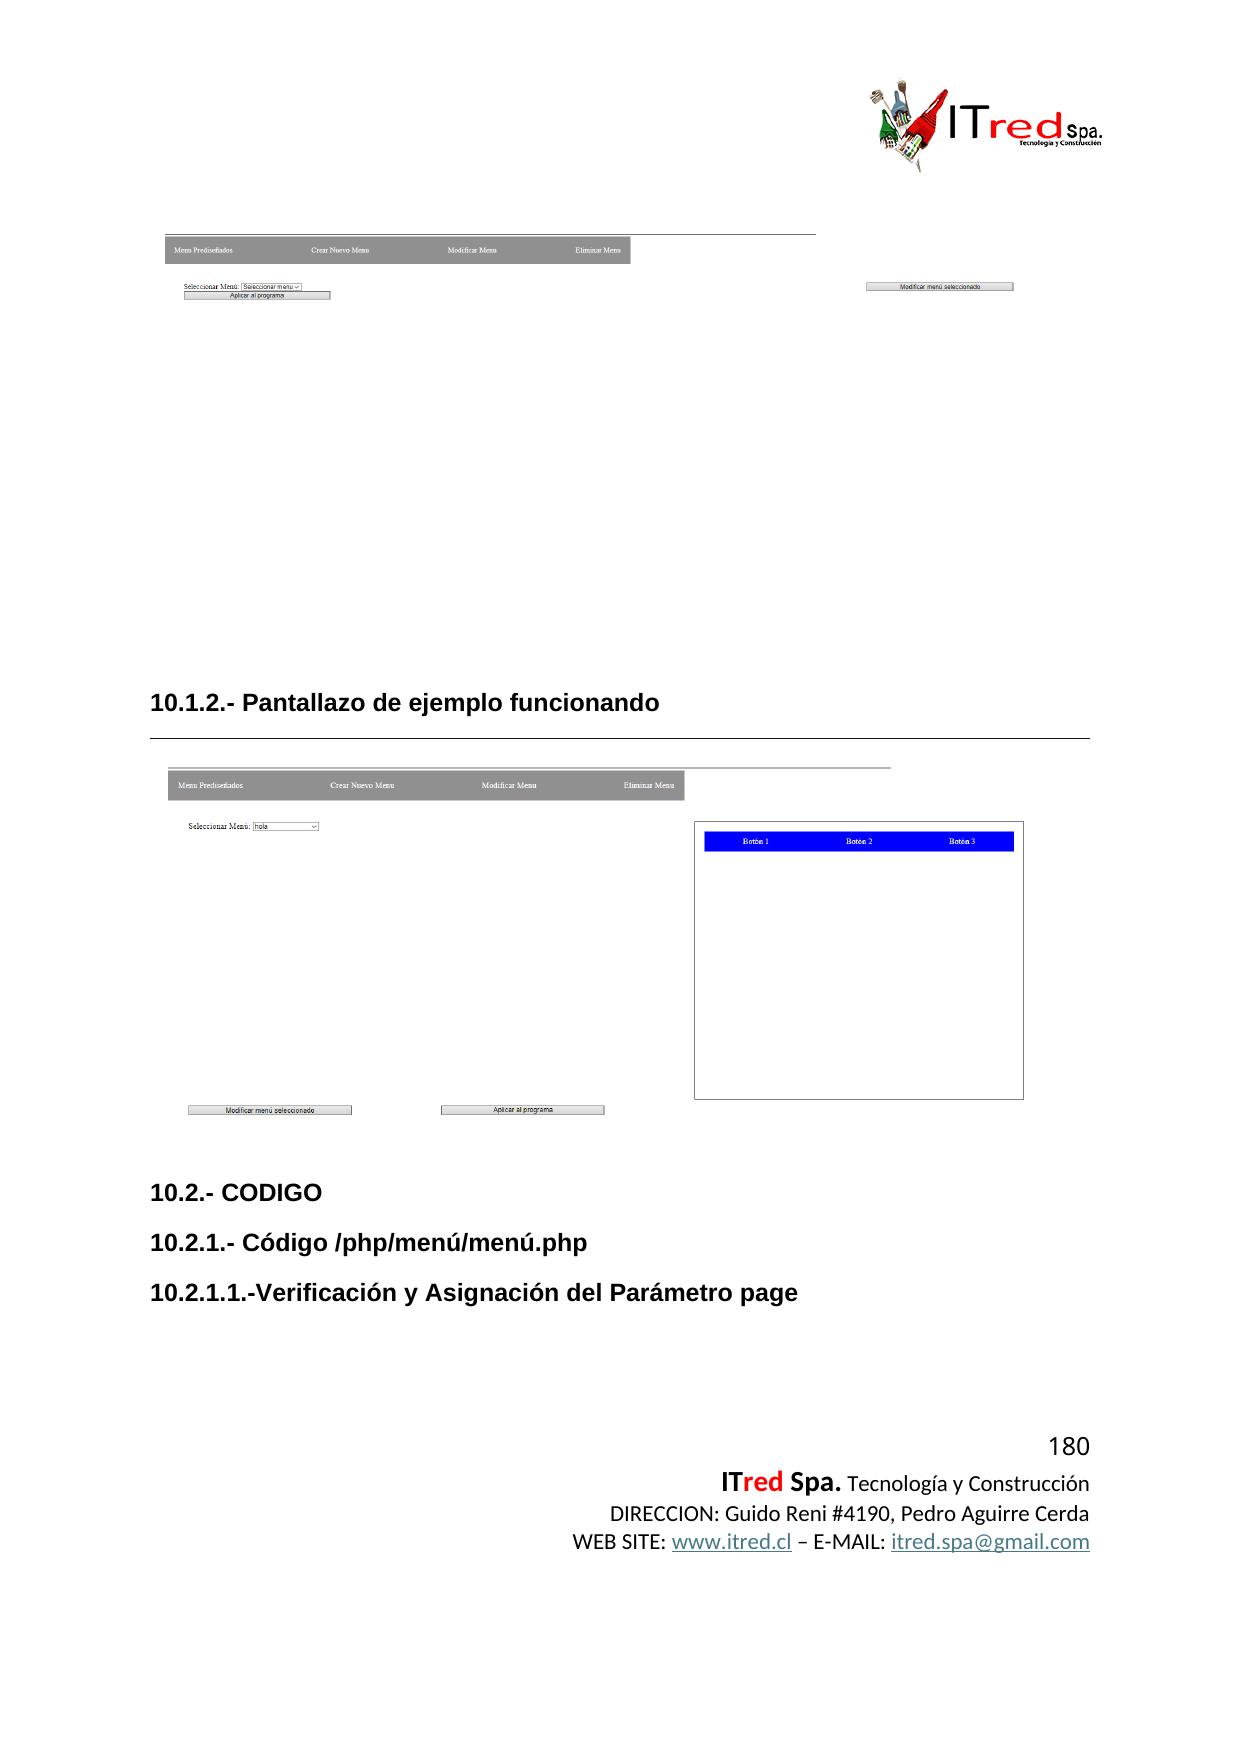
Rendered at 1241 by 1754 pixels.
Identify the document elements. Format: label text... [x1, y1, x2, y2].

text 10.1.2.- Pantallazo de ejemplo funcionando [150, 688, 1090, 717]
picture [150, 210, 1091, 666]
text 10.2.1.- Código /php/menú/menú.php [150, 1228, 1090, 1257]
picture [150, 738, 1091, 1156]
text 10.2.- CODIGO [150, 1178, 1090, 1207]
picture [868, 77, 1102, 174]
text 10.2.1.1.-Verificación y Asignación del Parámetro page [150, 1278, 1090, 1307]
